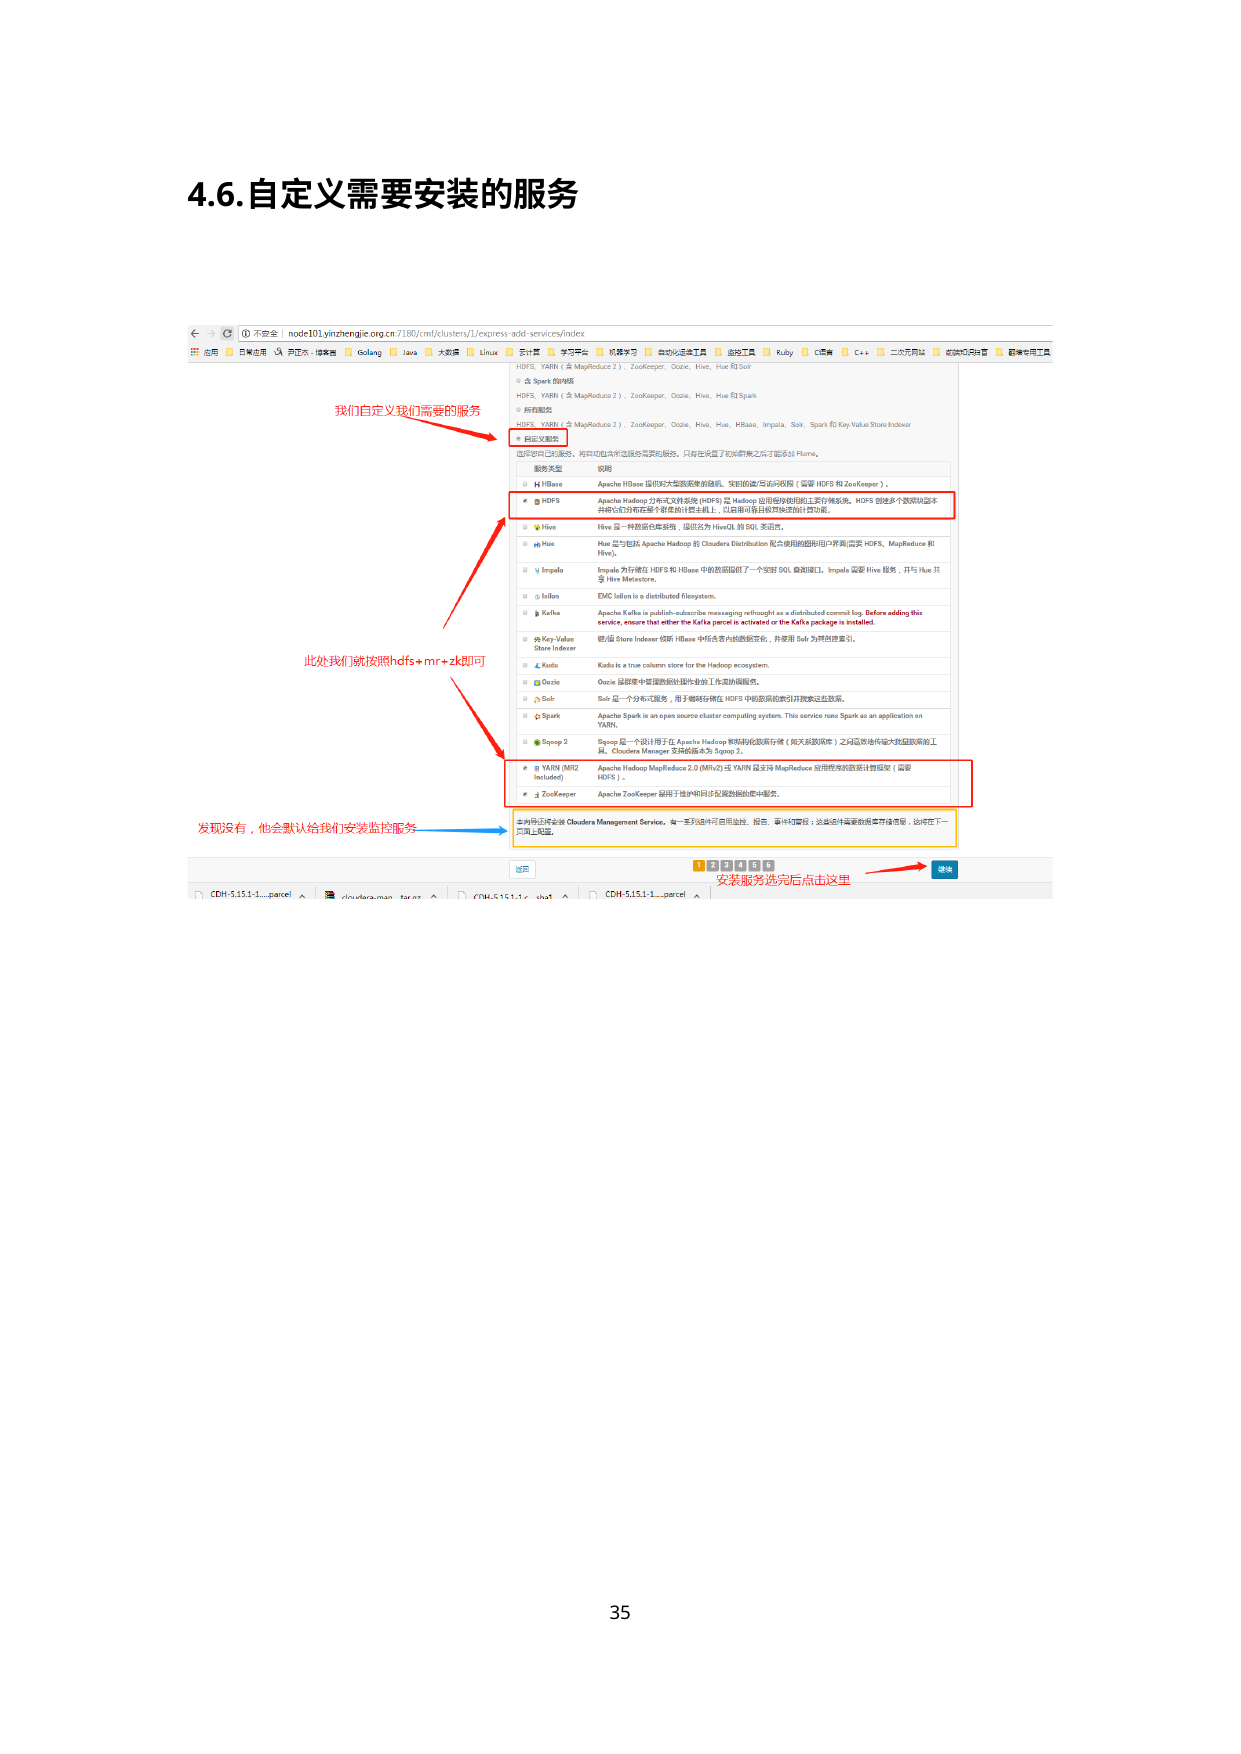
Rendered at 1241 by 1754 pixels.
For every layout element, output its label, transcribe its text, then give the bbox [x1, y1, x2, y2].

picture [187, 325, 1053, 899]
subtitle 自定义需要安装的服务 [187, 160, 1053, 225]
